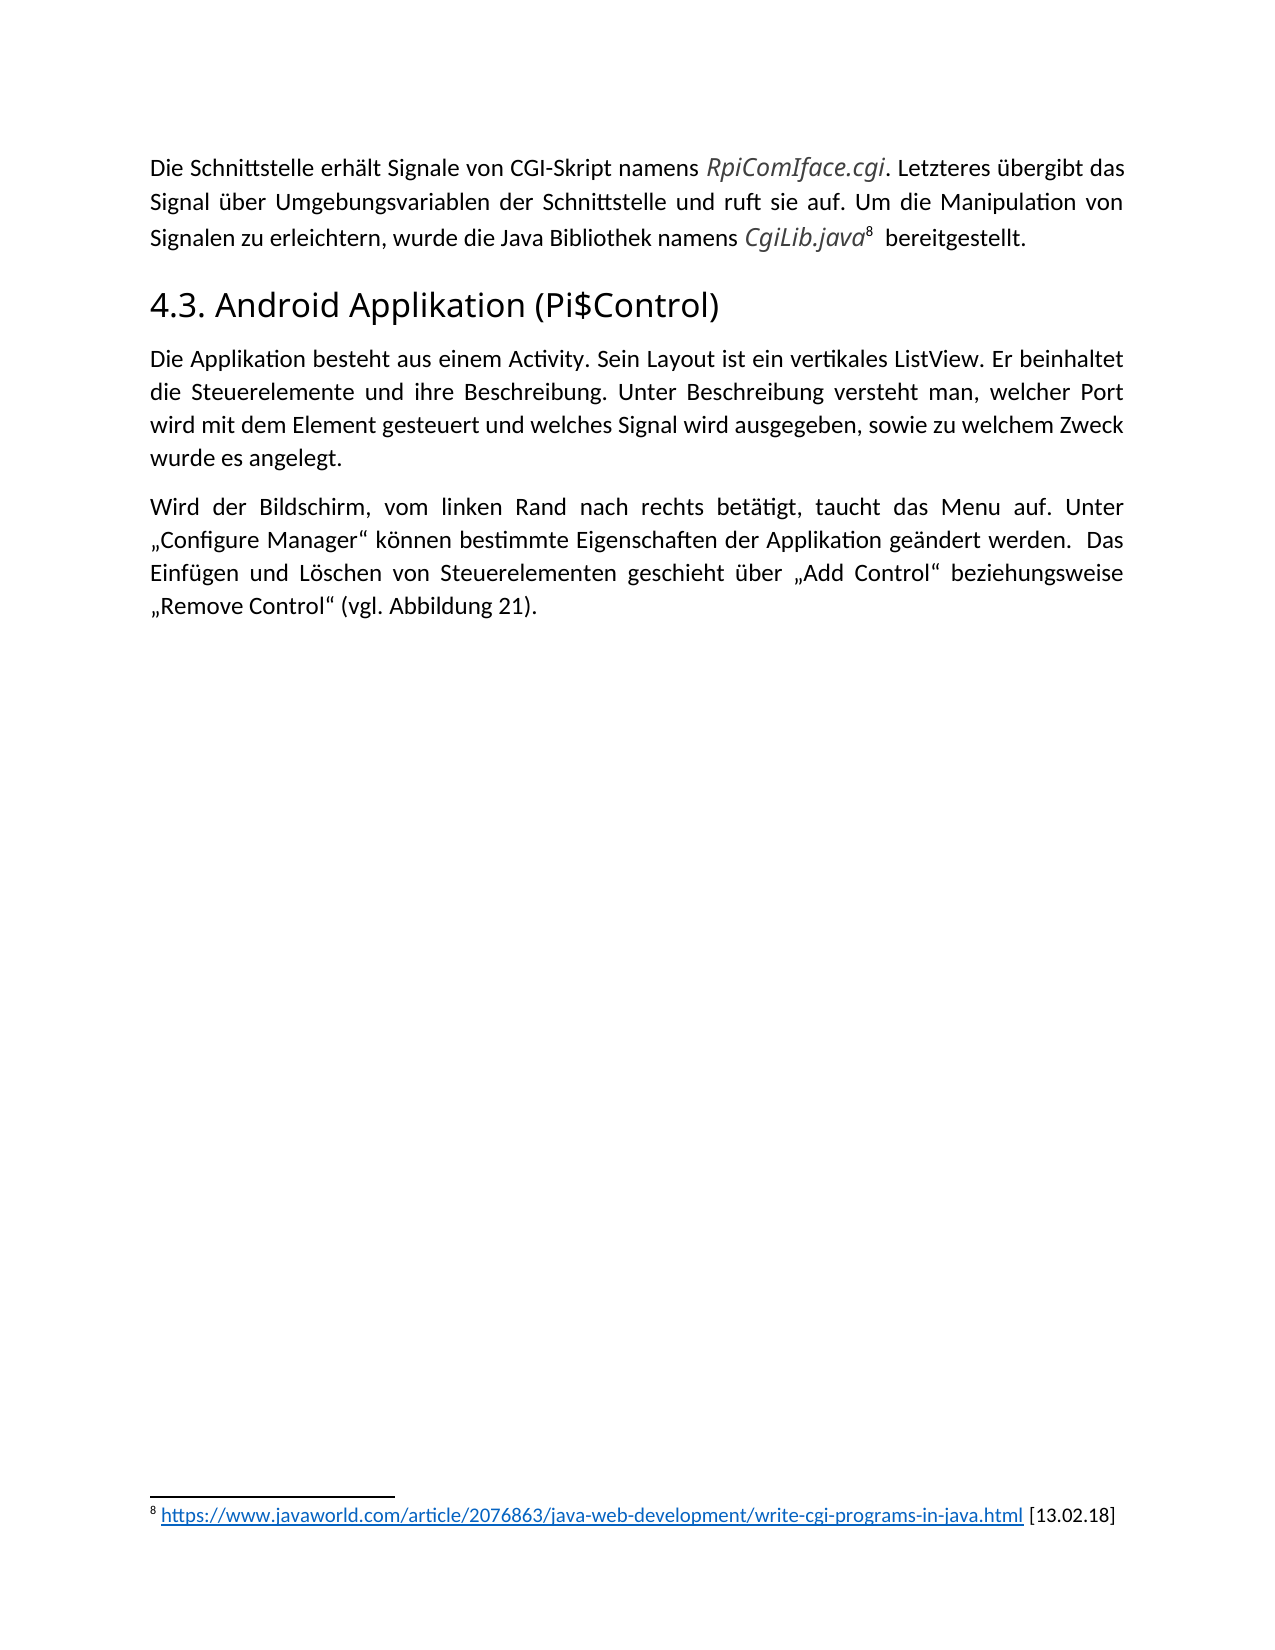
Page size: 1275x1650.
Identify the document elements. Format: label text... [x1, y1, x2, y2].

text Die Schnittstelle erhält Signale von CGI-Skript namens RpiComIface.cgi. Letzteres übergibt das Signal über Umgebungsvariablen der Schnittstelle und ruft sie auf. Um die Manipulation von Signalen zu erleichtern, wurde die Java Bibliothek namens CgiLib.java bereitgestellt. [150, 150, 1125, 254]
subtitle Android Applikation (Pi$Control) [150, 281, 1125, 327]
text Die Applikation besteht aus einem Activity. Sein Layout ist ein vertikales ListView. Er beinhaltet die Steuerelemente und ihre Beschreibung. Unter Beschreibung versteht man, welcher Port wird mit dem Element gesteuert und welches Signal wird ausgegeben, sowie zu welchem Zweck wurde es angelegt. [150, 343, 1125, 472]
text Wird der Bildschirm, vom linken Rand nach rechts betätigt, taucht das Menu auf. Unter „Configure Manager“ können bestimmte Eigenschaften der Applikation geändert werden. Das Einfügen und Löschen von Steuerelementen geschieht über „Add Control“ beziehungsweise „Remove Control“ (vgl. Abbildung 21). [150, 491, 1125, 621]
